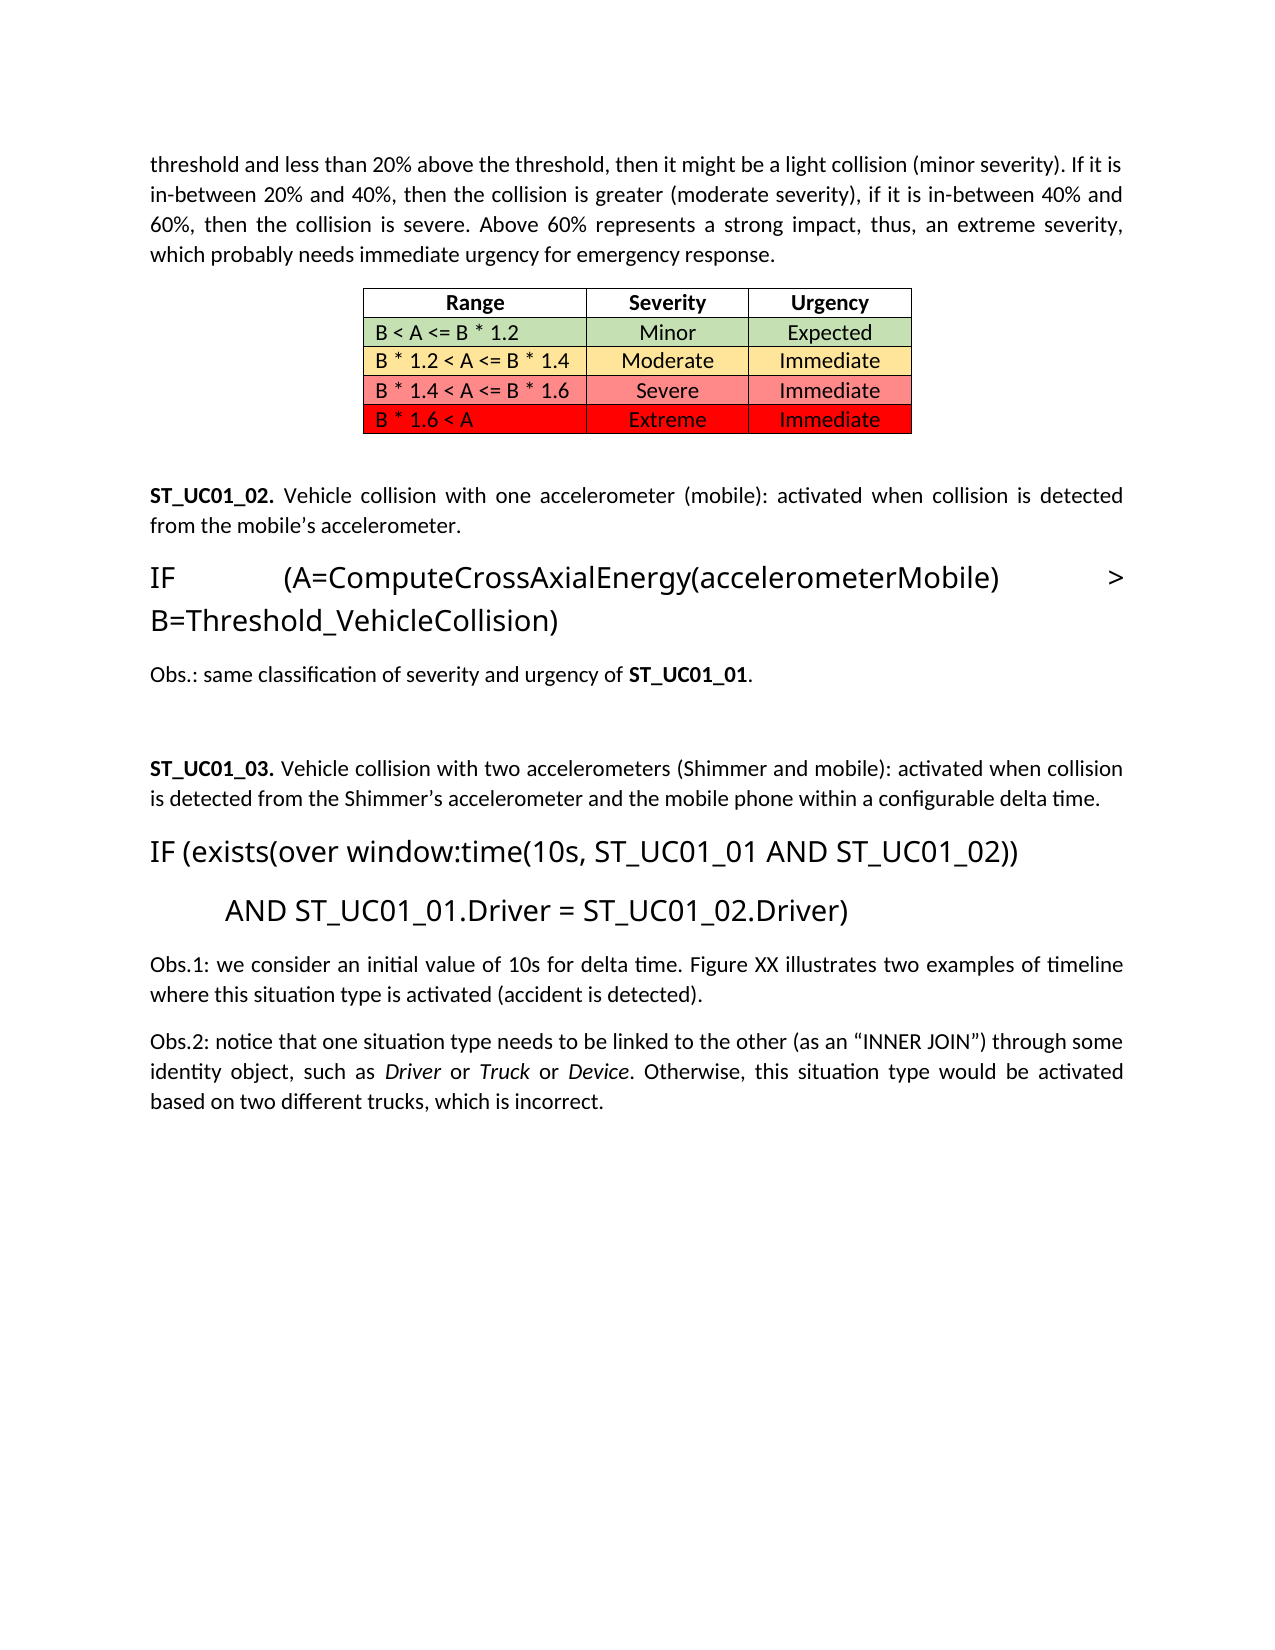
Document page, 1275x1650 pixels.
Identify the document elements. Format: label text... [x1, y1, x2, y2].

table_cell Severe [587, 376, 748, 404]
table_header Severity [587, 289, 748, 317]
table_cell Immediate [749, 347, 911, 375]
table_cell B * 1.4 < A <= B * 1.6 [364, 376, 586, 404]
text ST_UC01_03. Vehicle collision with two accelerometers (Shimmer and mobile): activated when collision is detected from the Shimmer’s accelerometer and the mobile phone within a configurable delta time. [150, 754, 1125, 812]
text Obs.: same classification of severity and urgency of ST_UC01_01. [150, 660, 1125, 688]
table_cell Immediate [749, 376, 911, 404]
table_cell Extreme [587, 405, 748, 433]
text Obs.2: notice that one situation type needs to be linked to the other (as an “INNER JOIN”) through some identity object, such as Driver or Truck or Device. Otherwise, this situation type would be activated based on two different trucks, which is incorrect. [150, 1027, 1125, 1115]
table_cell Minor [587, 318, 748, 346]
table_cell B < A <= B * 1.2 [364, 318, 586, 346]
table_cell B * 1.6 < A [364, 405, 586, 433]
text IF (A=ComputeCrossAxialEnergy(accelerometerMobile) > B=Threshold_VehicleCollision) [150, 558, 1125, 640]
table_cell Immediate [749, 405, 911, 433]
text IF (exists(over window:time(10s, ST_UC01_01 AND ST_UC01_02)) [150, 831, 1125, 871]
text ST_UC01_02. Vehicle collision with one accelerometer (mobile): activated when collision is detected from the mobile’s accelerometer. [150, 481, 1125, 539]
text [150, 150, 1125, 269]
table_header Urgency [749, 289, 911, 317]
table_cell Moderate [587, 347, 748, 375]
table_header Range [364, 289, 586, 317]
text Obs.1: we consider an initial value of 10s for delta time. Figure XX illustrates two examples of timeline where this situation type is activated (accident is detected). [150, 950, 1125, 1008]
text AND ST_UC01_01.Driver = ST_UC01_02.Driver) [150, 890, 1125, 930]
table_cell Expected [749, 318, 911, 346]
